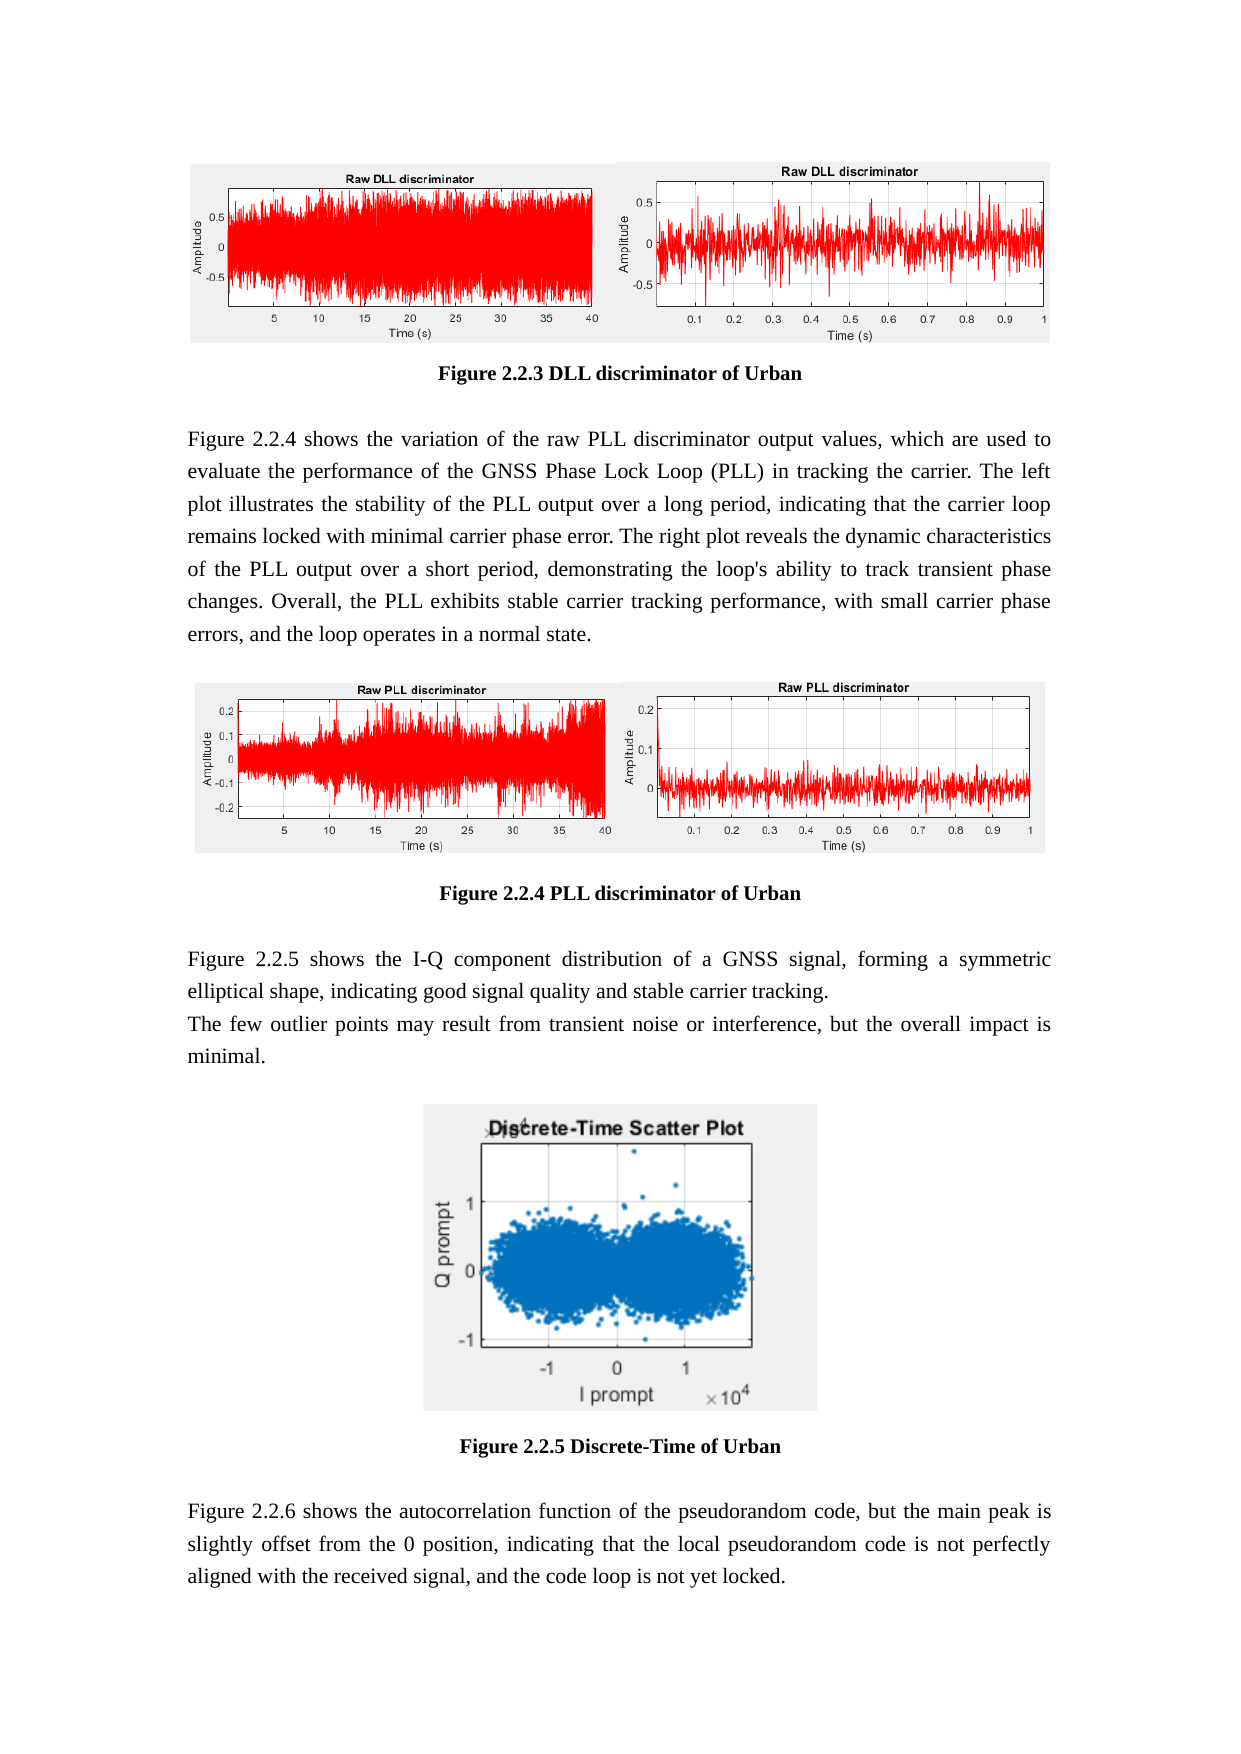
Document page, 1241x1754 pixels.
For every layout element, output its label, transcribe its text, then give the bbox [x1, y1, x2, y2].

picture [195, 682, 1045, 853]
text Figure 2.2.5 Discrete-Time of Urban [187, 1429, 1053, 1462]
text Figure 2.2.4 PLL discriminator of Urban [187, 877, 1053, 909]
text Figure 2.2.6 shows the autocorrelation function of the pseudorandom code, but the main peak is slightly offset from the 0 position, indicating that the local pseudorandom code is not perfectly aligned with the received signal, and the code loop is not yet locked. [187, 1494, 1053, 1592]
text Figure 2.2.5 shows the I-Q component distribution of a GNSS signal, forming a symmetric elliptical shape, indicating good signal quality and stable carrier tracking. [187, 942, 1053, 1007]
text Figure 2.2.4 shows the variation of the raw PLL discriminator output values, which are used to evaluate the performance of the GNSS Phase Lock Loop (PLL) in tracking the carrier. The left plot illustrates the stability of the PLL output over a long period, indicating that the carrier loop remains locked with minimal carrier phase error. The right plot reveals the dynamic characteristics of the PLL output over a short period, demonstrating the loop's ability to track transient phase changes. Overall, the PLL exhibits stable carrier tracking performance, with small carrier phase errors, and the loop operates in a normal state. [187, 422, 1053, 649]
text Figure 2.2.3 DLL discriminator of Urban [187, 357, 1053, 389]
text The few outlier points may result from transient noise or interference, but the overall impact is minimal. [187, 1007, 1053, 1072]
picture [423, 1104, 817, 1411]
picture [190, 162, 1051, 343]
